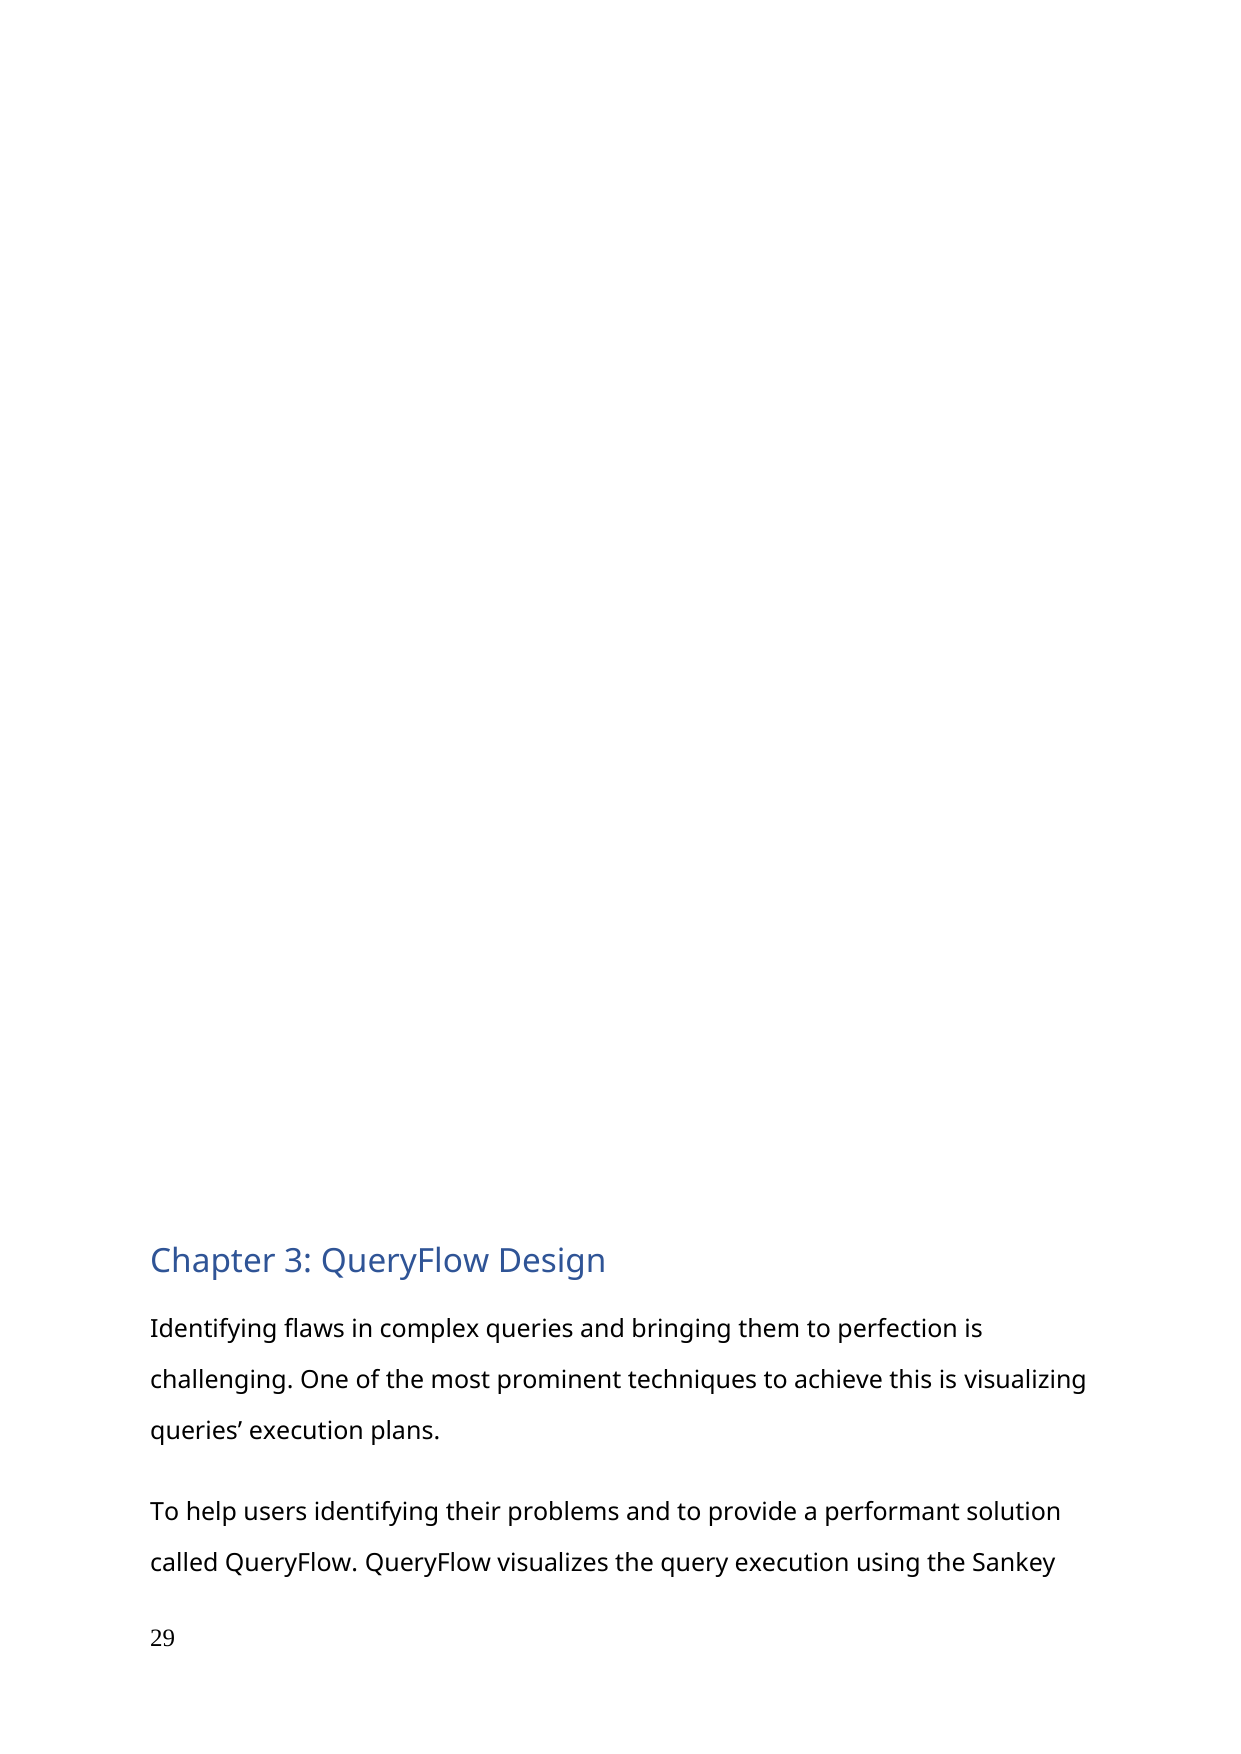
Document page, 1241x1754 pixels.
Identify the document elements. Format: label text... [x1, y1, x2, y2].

subtitle Chapter 3: QueryFlow Design [150, 1287, 1090, 1333]
text Identifying flaws in complex queries and bringing them to perfection is challenging. One of the most prominent techniques to achieve this is visualizing queries’ execution plans. [150, 1362, 1090, 1498]
